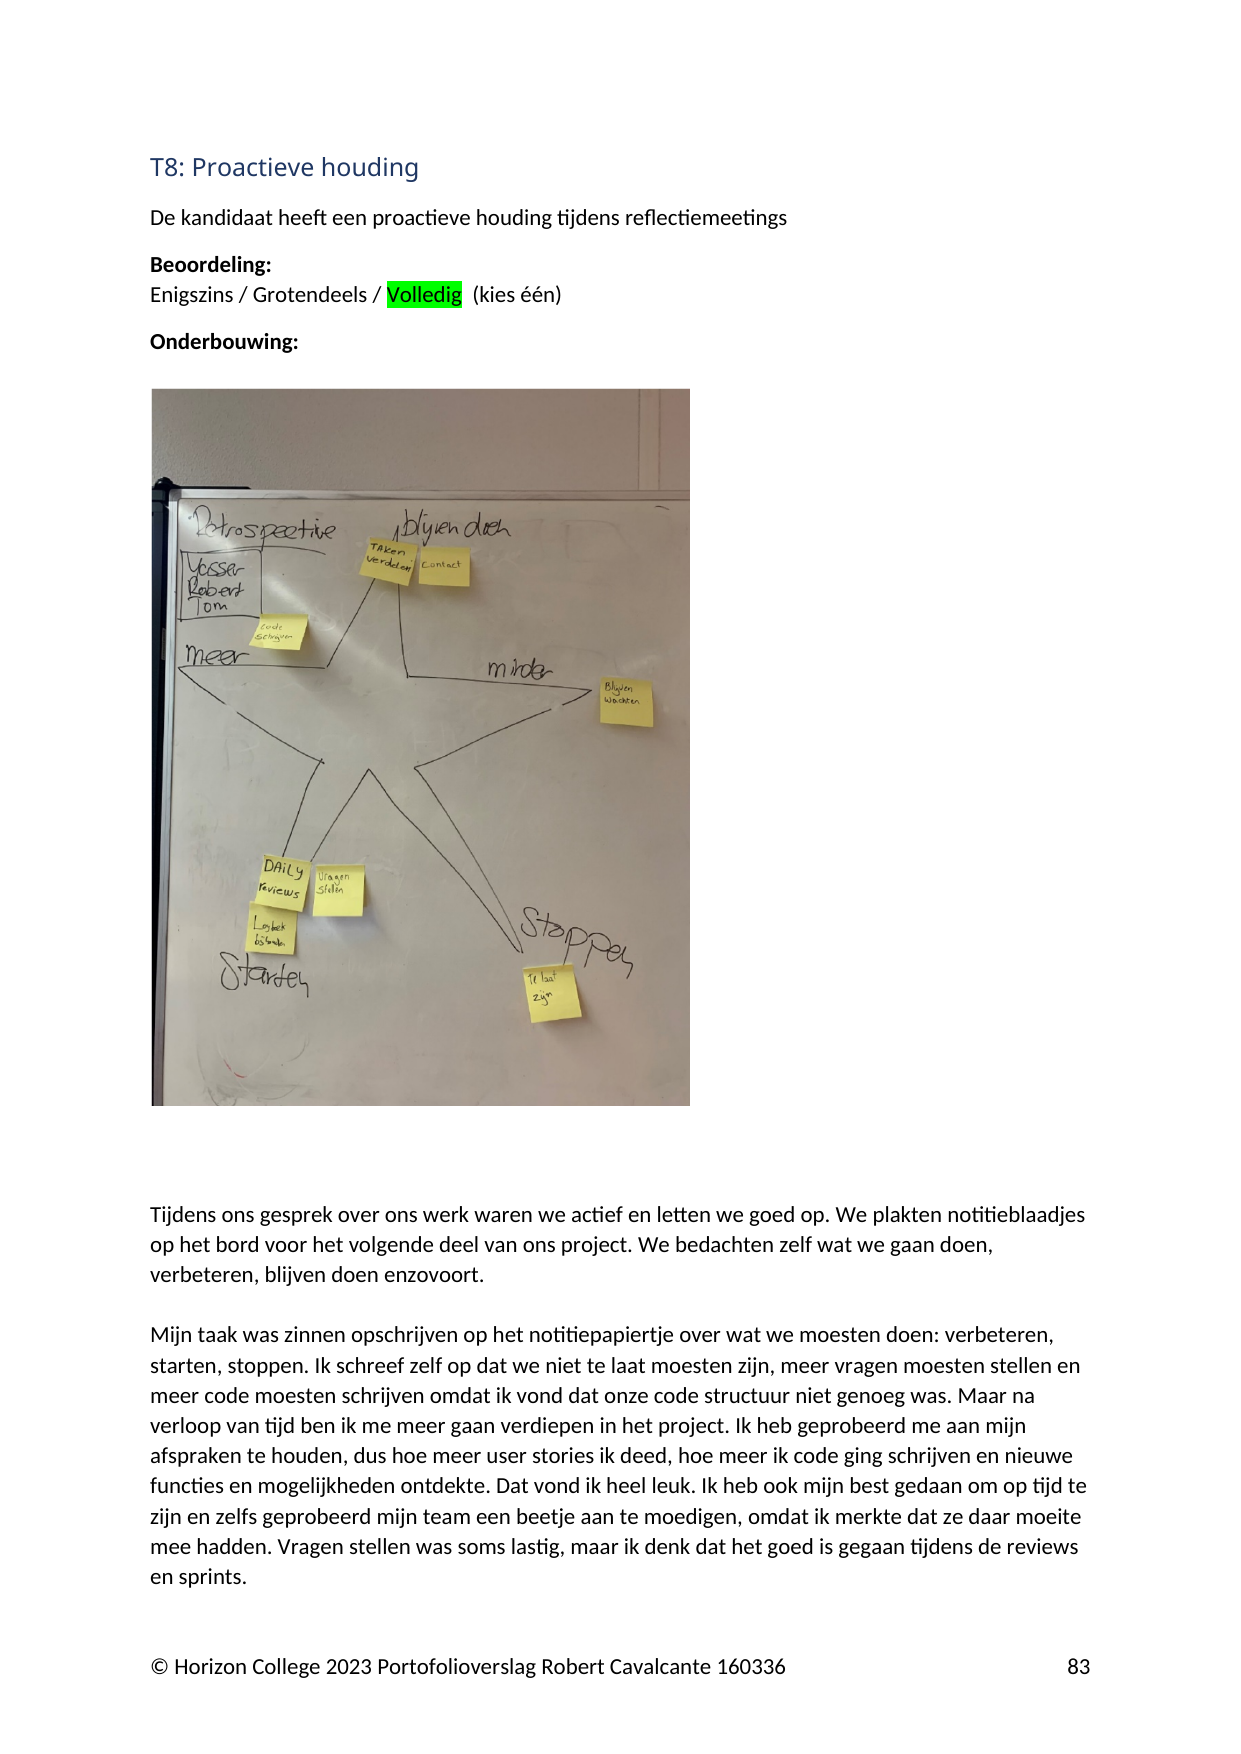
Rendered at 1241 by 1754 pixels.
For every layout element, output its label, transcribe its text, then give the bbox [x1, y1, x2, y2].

text T8: Proactieve houding [150, 150, 1090, 184]
text Beoordeling: [150, 250, 1090, 278]
picture [152, 389, 690, 1105]
text De kandidaat heeft een proactieve houding tijdens reflectiemeetings [150, 203, 1090, 231]
text Tijdens ons gesprek over ons werk waren we actief en letten we goed op. We plakten notitieblaadjes op het bord voor het volgende deel van ons project. We bedachten zelf wat we gaan doen, verbeteren, blijven doen enzovoort. [150, 1200, 1090, 1288]
text Enigszins / Grotendeels / Volledig (kies één) [150, 281, 387, 308]
text Mijn taak was zinnen opschrijven op het notitiepapiertje over wat we moesten doen: verbeteren, starten, stoppen. Ik schreef zelf op dat we niet te laat moesten zijn, meer vragen moesten stellen en meer code moesten schrijven omdat ik vond dat onze code structuur niet genoeg was. Maar na verloop van tijd ben ik me meer gaan verdiepen in het project. Ik heb geprobeerd me aan mijn afspraken te houden, dus hoe meer user stories ik deed, hoe meer ik code ging schrijven en nieuwe functies en mogelijkheden ontdekte. Dat vond ik heel leuk. Ik heb ook mijn best gedaan om op tijd te zijn en zelfs geprobeerd mijn team een beetje aan te moedigen, omdat ik merkte dat ze daar moeite mee hadden. Vragen stellen was soms lastig, maar ik denk dat het goed is gegaan tijdens de reviews en sprints. [150, 1321, 1090, 1590]
text Onderbouwing: [150, 327, 1090, 355]
text Enigszins / Grotendeels / Volledig (kies één) [462, 281, 1090, 308]
